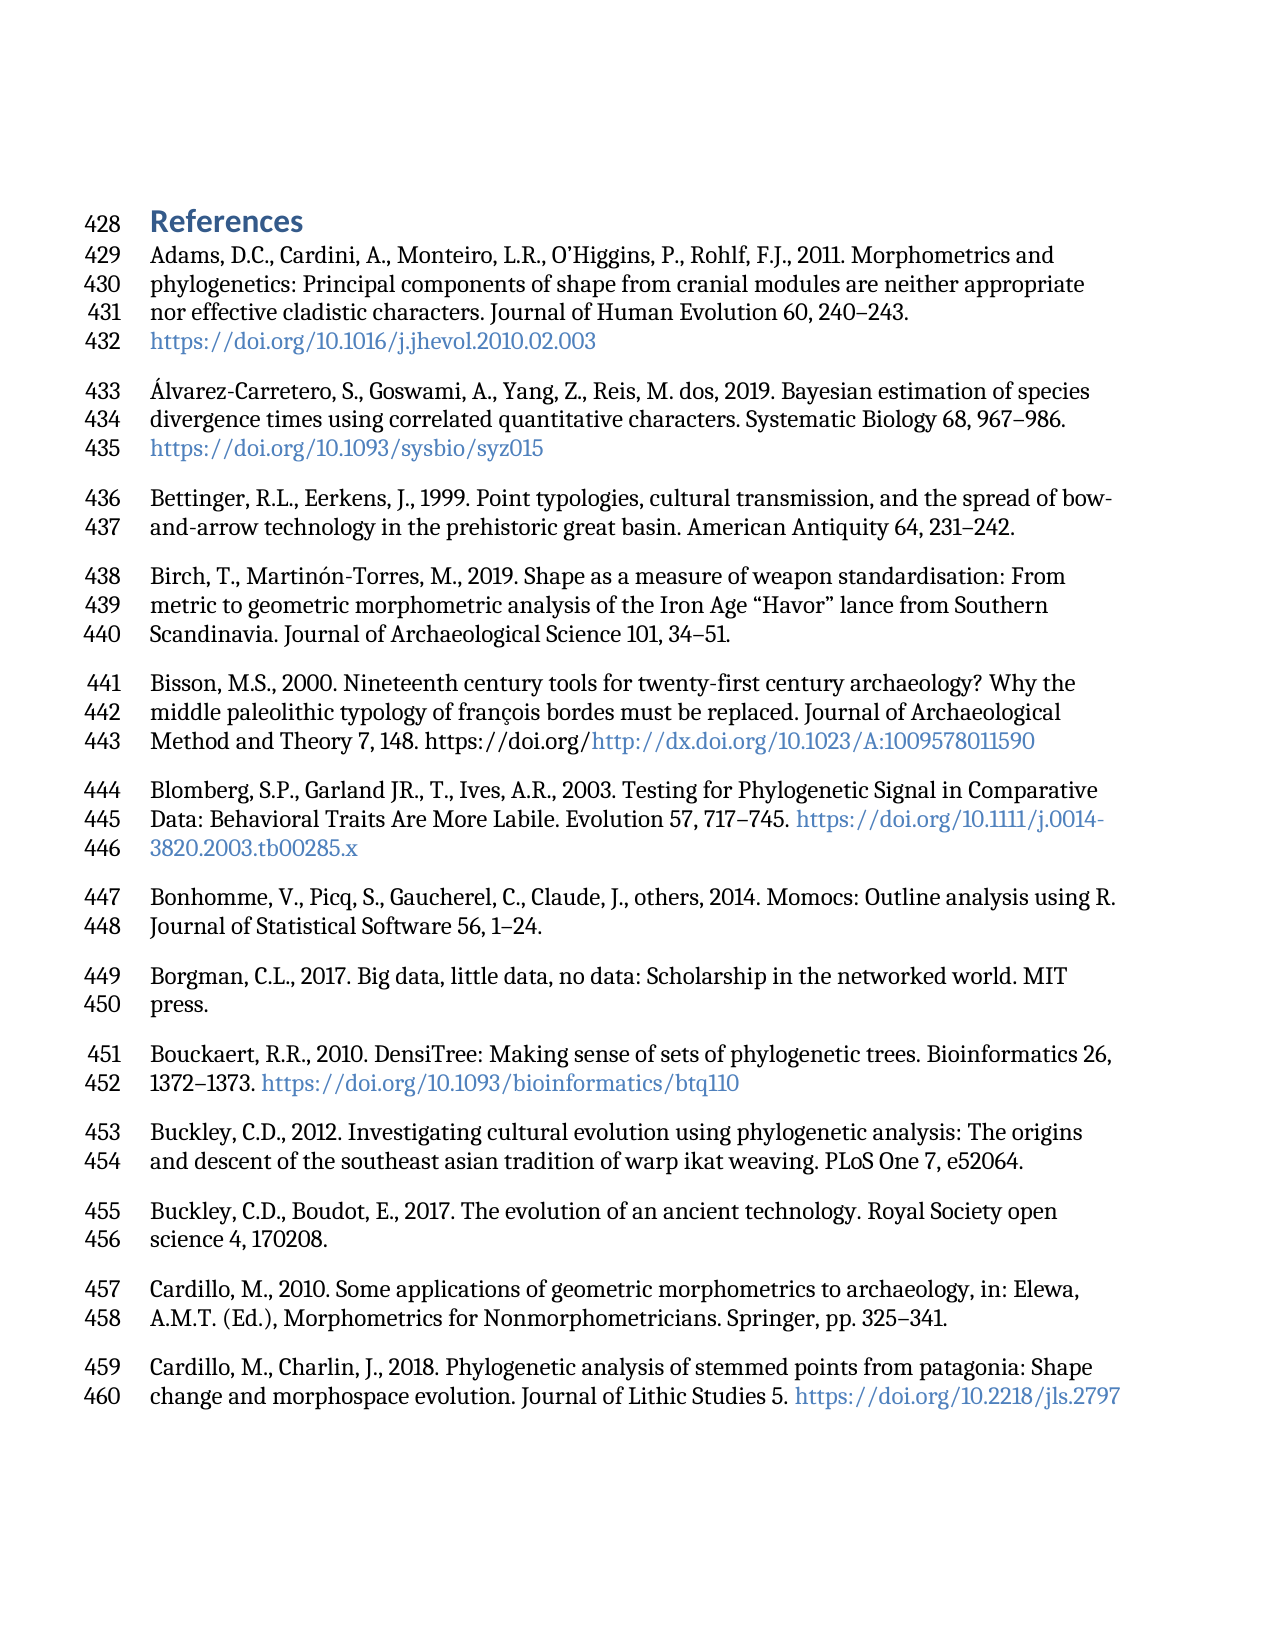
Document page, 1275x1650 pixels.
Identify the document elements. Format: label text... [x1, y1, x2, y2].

text Borgman, C.L., 2017. Big data, little data, no data: Scholarship in the networked world. MIT press. [150, 962, 1125, 1019]
text Bonhomme, V., Picq, S., Gaucherel, C., Claude, J., others, 2014. Momocs: Outline analysis using R. Journal of Statistical Software 56, 1–24. [150, 883, 1125, 941]
text Cardillo, M., 2010. Some applications of geometric morphometrics to archaeology, in: Elewa, A.M.T. (Ed.), Morphometrics for Nonmorphometricians. Springer, pp. 325–341. [150, 1275, 1125, 1332]
text Bouckaert, R.R., 2010. DensiTree: Making sense of sets of phylogenetic trees. Bioinformatics 26, 1372–1373. https://doi.org/10.1093/bioinformatics/btq110 [150, 1040, 1125, 1097]
text Álvarez-Carretero, S., Goswami, A., Yang, Z., Reis, M. dos, 2019. Bayesian estimation of species divergence times using correlated quantitative characters. Systematic Biology 68, 967–986. https://doi.org/10.1093/sysbio/syz015 [150, 377, 1125, 463]
text Bettinger, R.L., Eerkens, J., 1999. Point typologies, cultural transmission, and the spread of bow-and-arrow technology in the prehistoric great basin. American Antiquity 64, 231–242. [150, 484, 1125, 541]
text Cardillo, M., Charlin, J., 2018. Phylogenetic analysis of stemmed points from patagonia: Shape change and morphospace evolution. Journal of Lithic Studies 5. https://doi.org/10.2218/jls.2797 [150, 1353, 1125, 1411]
text Adams, D.C., Cardini, A., Monteiro, L.R., O’Higgins, P., Rohlf, F.J., 2011. Morphometrics and phylogenetics: Principal components of shape from cranial modules are neither appropriate nor effective cladistic characters. Journal of Human Evolution 60, 240–243. https://doi.org/10.1016/j.jhevol.2010.02.003 [150, 241, 1125, 356]
text Buckley, C.D., 2012. Investigating cultural evolution using phylogenetic analysis: The origins and descent of the southeast asian tradition of warp ikat weaving. PLoS One 7, e52064. [150, 1118, 1125, 1176]
subtitle References [150, 200, 1125, 241]
text Bisson, M.S., 2000. Nineteenth century tools for twenty-first century archaeology? Why the middle paleolithic typology of françois bordes must be replaced. Journal of Archaeological Method and Theory 7, 148. https://doi.org/http://dx.doi.org/10.1023/A:1009578011590 [150, 669, 1125, 755]
text Birch, T., Martinón-Torres, M., 2019. Shape as a measure of weapon standardisation: From metric to geometric morphometric analysis of the Iron Age “Havor” lance from Southern Scandinavia. Journal of Archaeological Science 101, 34–51. [150, 562, 1125, 648]
text Blomberg, S.P., Garland JR., T., Ives, A.R., 2003. Testing for Phylogenetic Signal in Comparative Data: Behavioral Traits Are More Labile. Evolution 57, 717–745. https://doi.org/10.1111/j.0014-3820.2003.tb00285.x [150, 776, 1125, 862]
text Buckley, C.D., Boudot, E., 2017. The evolution of an ancient technology. Royal Society open science 4, 170208. [150, 1197, 1125, 1254]
